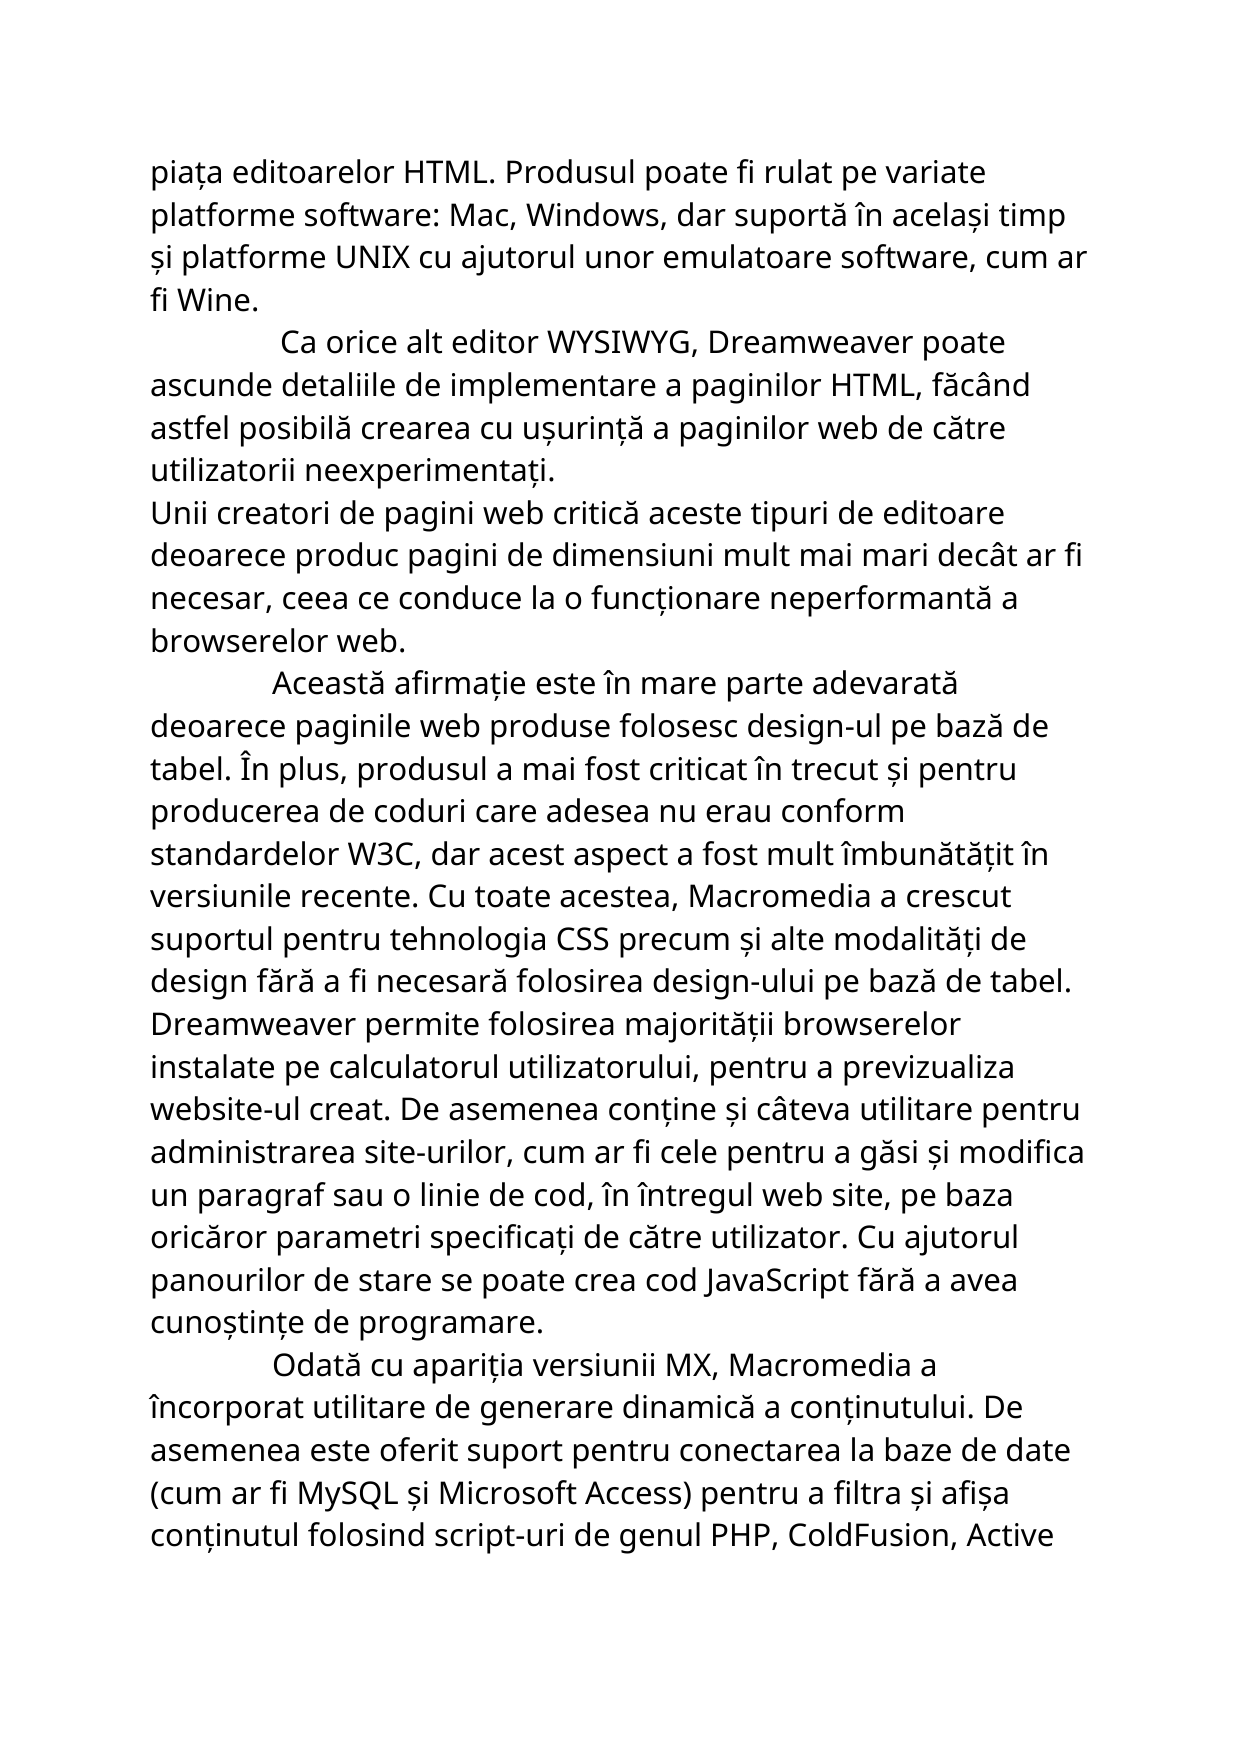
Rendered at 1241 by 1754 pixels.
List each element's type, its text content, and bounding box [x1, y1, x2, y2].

text Unii creatori de pagini web critică aceste tipuri de editoare deoarece produc pagini de dimensiuni mult mai mari decât ar fi necesar, ceea ce conduce la o funcţionare neperformantă a browserelor web. [150, 491, 1090, 661]
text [150, 1343, 1090, 1556]
text Ca orice alt editor WYSIWYG, Dreamweaver poate ascunde detaliile de implementare a paginilor HTML, făcând astfel posibilă crearea cu uşurinţă a paginilor web de către utilizatorii neexperimentaţi. [150, 320, 1090, 491]
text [150, 150, 1090, 320]
text Această afirmaţie este în mare parte adevarată deoarece paginile web produse folosesc design-ul pe bază de tabel. În plus, produsul a mai fost criticat în trecut şi pentru producerea de coduri care adesea nu erau conform standardelor W3C, dar acest aspect a fost mult îmbunătăţit în versiunile recente. Cu toate acestea, Macromedia a crescut suportul pentru tehnologia CSS precum şi alte modalităţi de design fără a fi necesară folosirea design-ului pe bază de tabel. [150, 661, 1090, 1002]
text Dreamweaver permite folosirea majorităţii browserelor instalate pe calculatorul utilizatorului, pentru a previzualiza website-ul creat. De asemenea conţine şi câteva utilitare pentru administrarea site-urilor, cum ar fi cele pentru a găsi şi modifica un paragraf sau o linie de cod, în întregul web site, pe baza oricăror parametri specificaţi de către utilizator. Cu ajutorul panourilor de stare se poate crea cod JavaScript fără a avea cunoştinţe de programare. [150, 1002, 1090, 1343]
